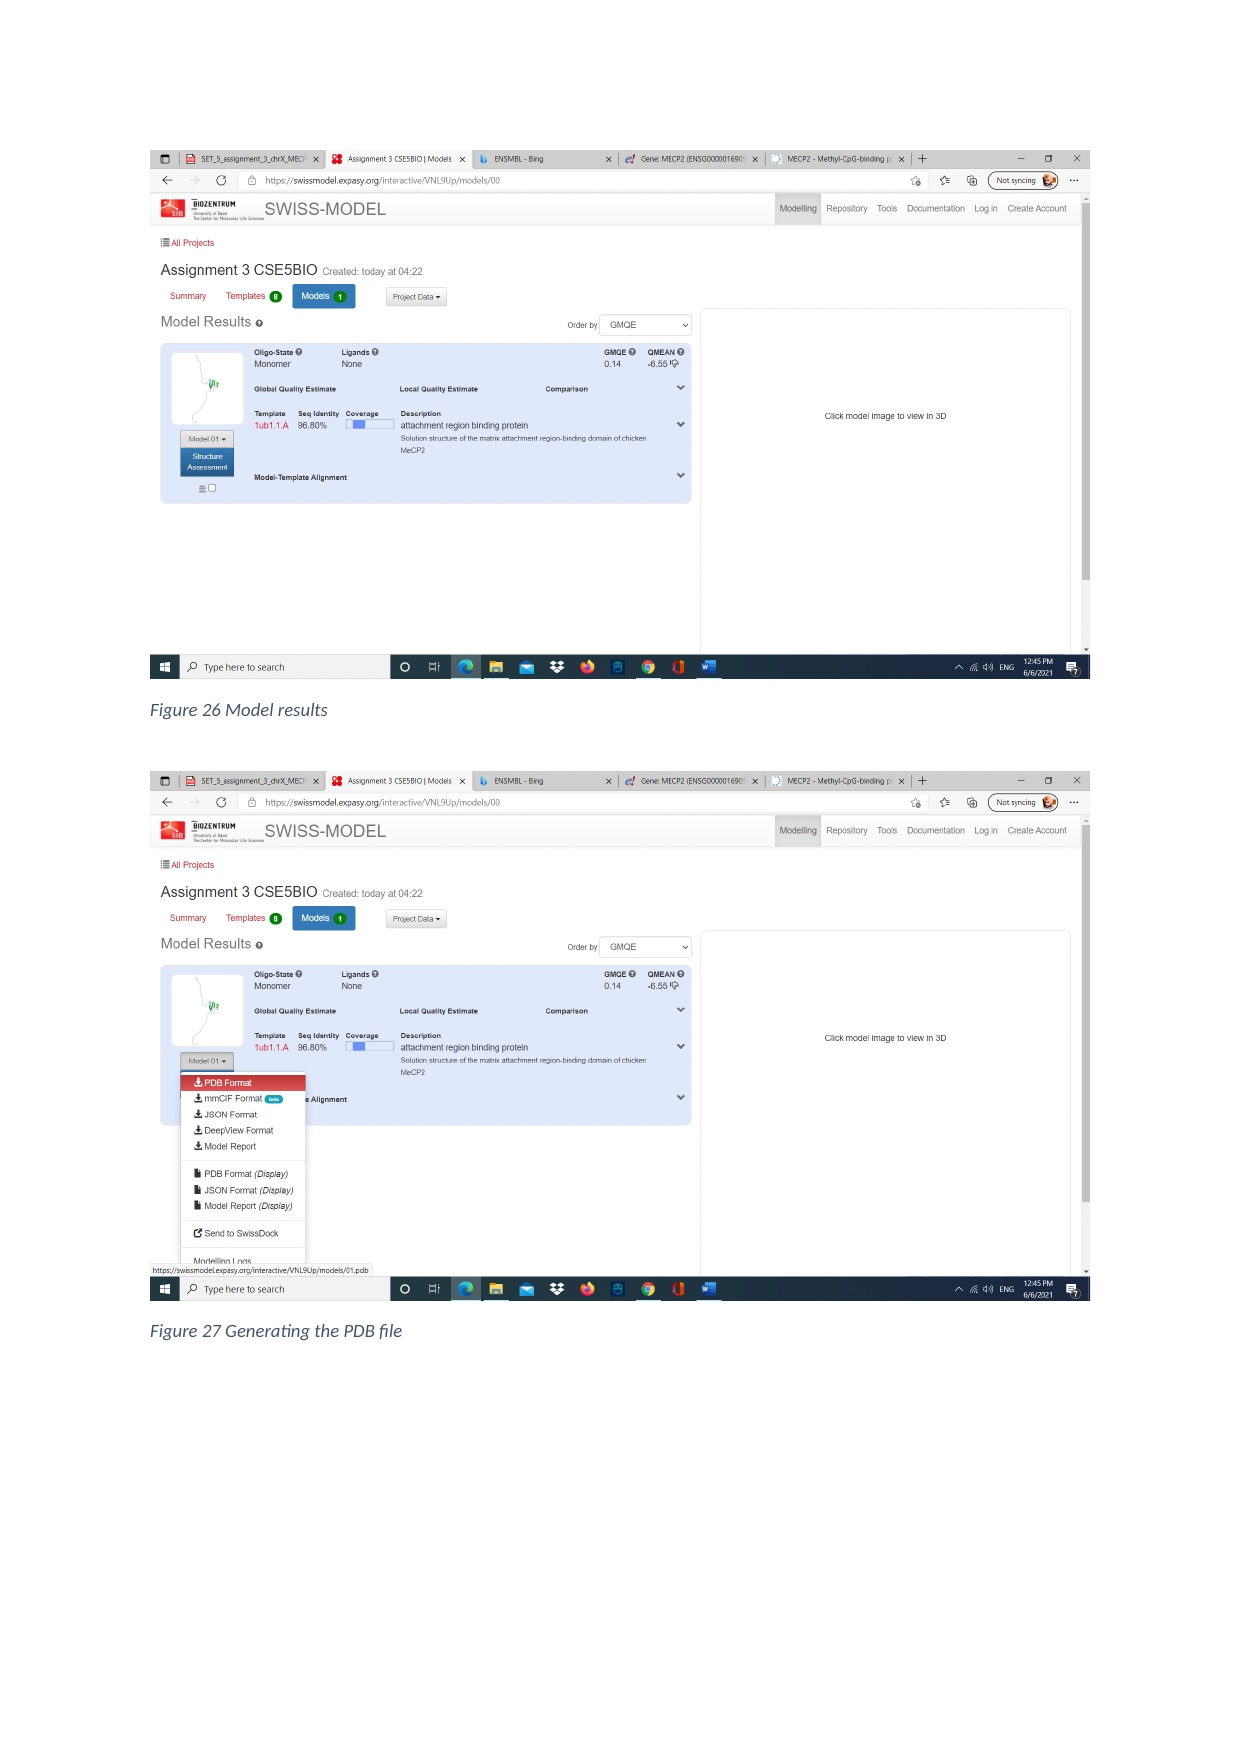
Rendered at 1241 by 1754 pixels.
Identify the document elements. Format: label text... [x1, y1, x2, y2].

picture [150, 771, 1091, 1301]
picture [150, 150, 1091, 679]
